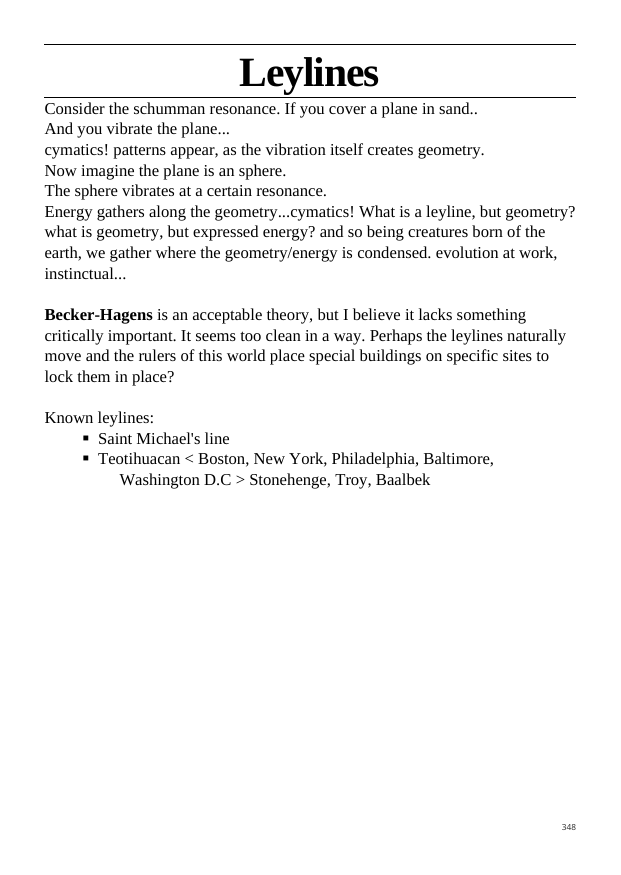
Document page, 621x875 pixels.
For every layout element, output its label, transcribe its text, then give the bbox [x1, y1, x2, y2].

text The sphere vibrates at a certain resonance. [44, 181, 576, 200]
list Saint Michael's line [82, 428, 576, 448]
text Energy gathers along the geometry...cymatics! What is a leyline, but geometry? what is geometry, but expressed energy? and so being creatures born of the earth, we gather where the geometry/energy is condensed. evolution at work, instinctual... [44, 202, 576, 283]
text Becker-Hagens is an acceptable theory, but I believe it lacks something critically important. It seems too clean in a way. Perhaps the leylines naturally move and the rulers of this world place special buildings on specific sites to lock them in place? [44, 305, 576, 386]
text Known leylines: [44, 408, 576, 427]
text Now imagine the plane is an sphere. [44, 160, 576, 179]
text Consider the schumman resonance. If you cover a plane in sand.. [44, 98, 576, 118]
list Teotihuacan < Boston, New York, Philadelphia, Baltimore, Washington D.C > Stonehenge, Troy, Baalbek [82, 449, 576, 489]
subtitle Leylines [44, 45, 576, 97]
text cymatics! patterns appear, as the vibration itself creates geometry. [44, 140, 576, 159]
text And you vibrate the plane... [44, 119, 576, 138]
